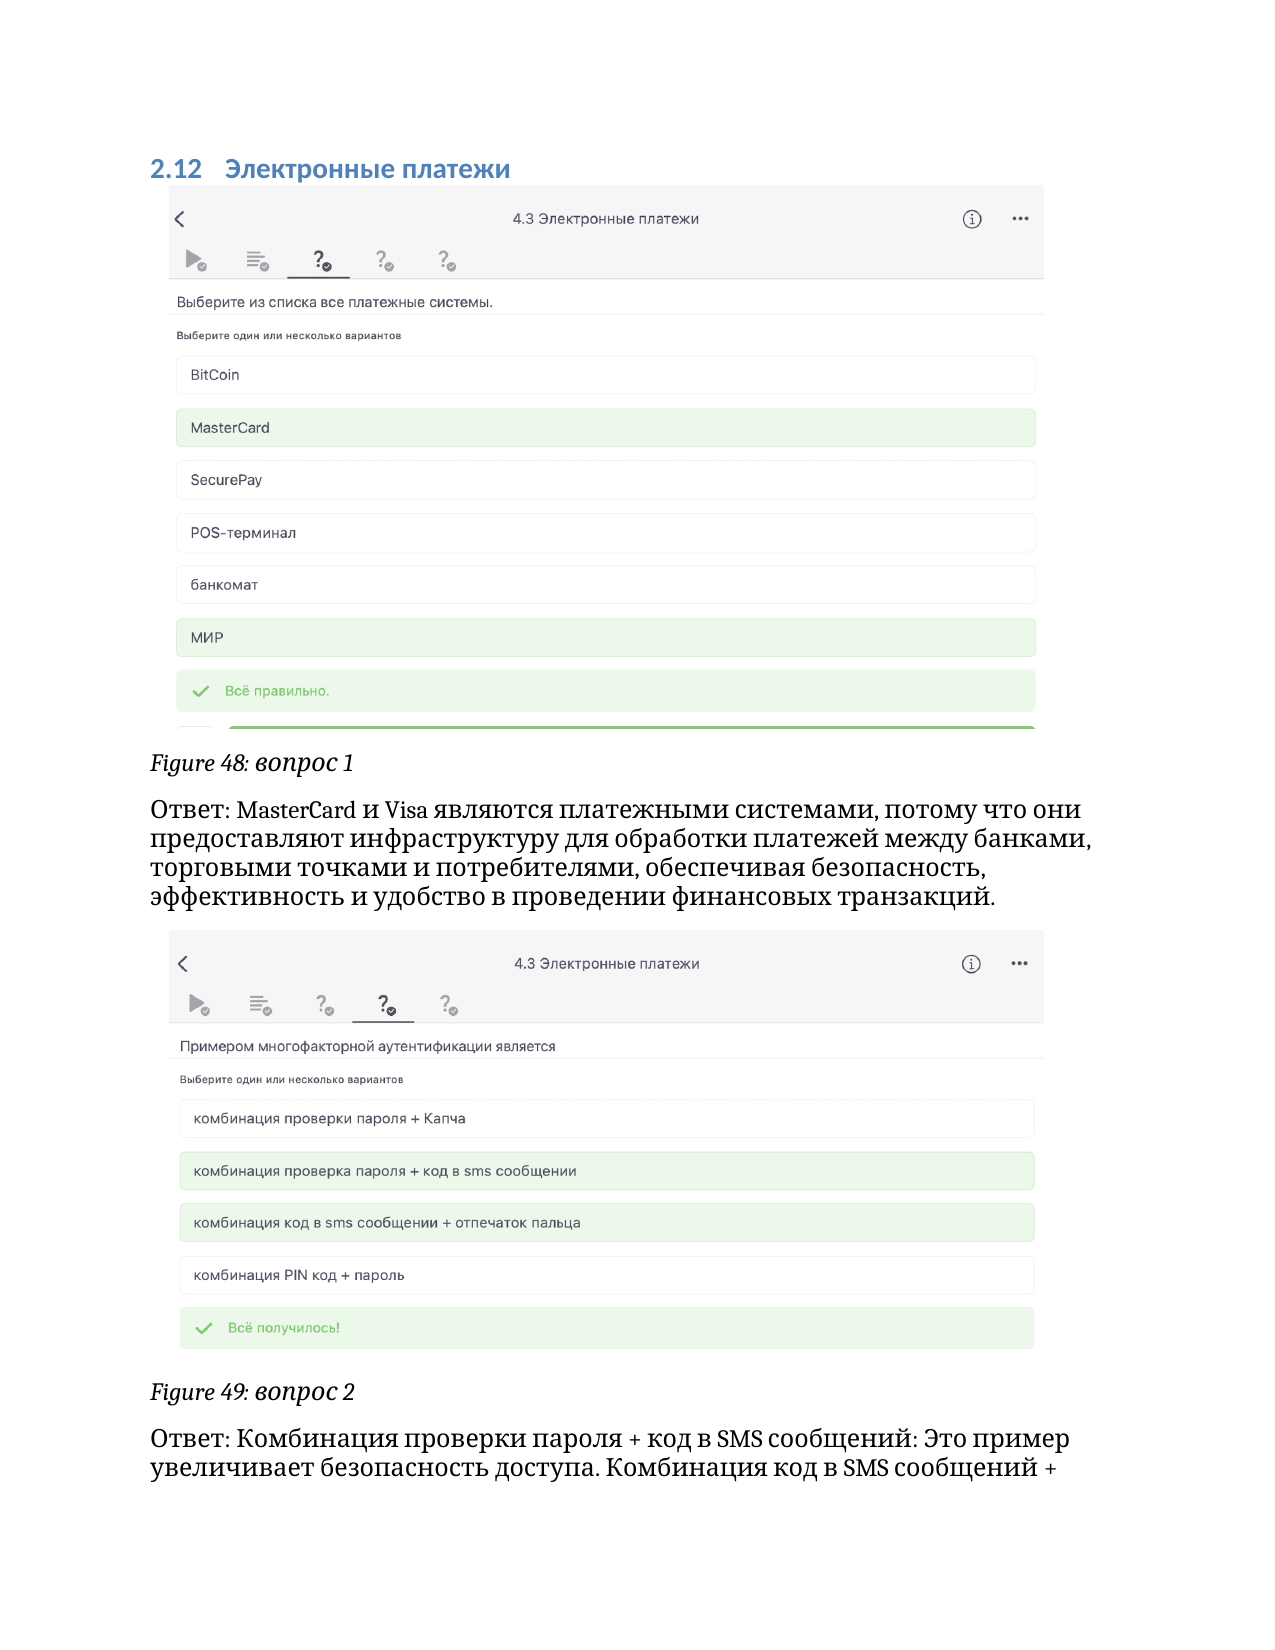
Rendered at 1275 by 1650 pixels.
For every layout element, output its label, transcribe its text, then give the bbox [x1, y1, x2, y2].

text Figure 48: вопрос 1 [150, 749, 1125, 778]
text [150, 1425, 1125, 1483]
text Ответ: MasterCard и Visa являются платежными системами, потому что они предоставляют инфраструктуру для обработки платежей между банками, торговыми точками и потребителями, обеспечивая безопасность, эффективность и удобство в проведении финансовых транзакций. [150, 796, 1125, 911]
picture [168, 185, 1044, 729]
picture [168, 930, 1044, 1357]
subtitle 2.12 Электронные платежи [150, 150, 1125, 186]
text Figure 49: вопрос 2 [150, 1378, 1125, 1407]
